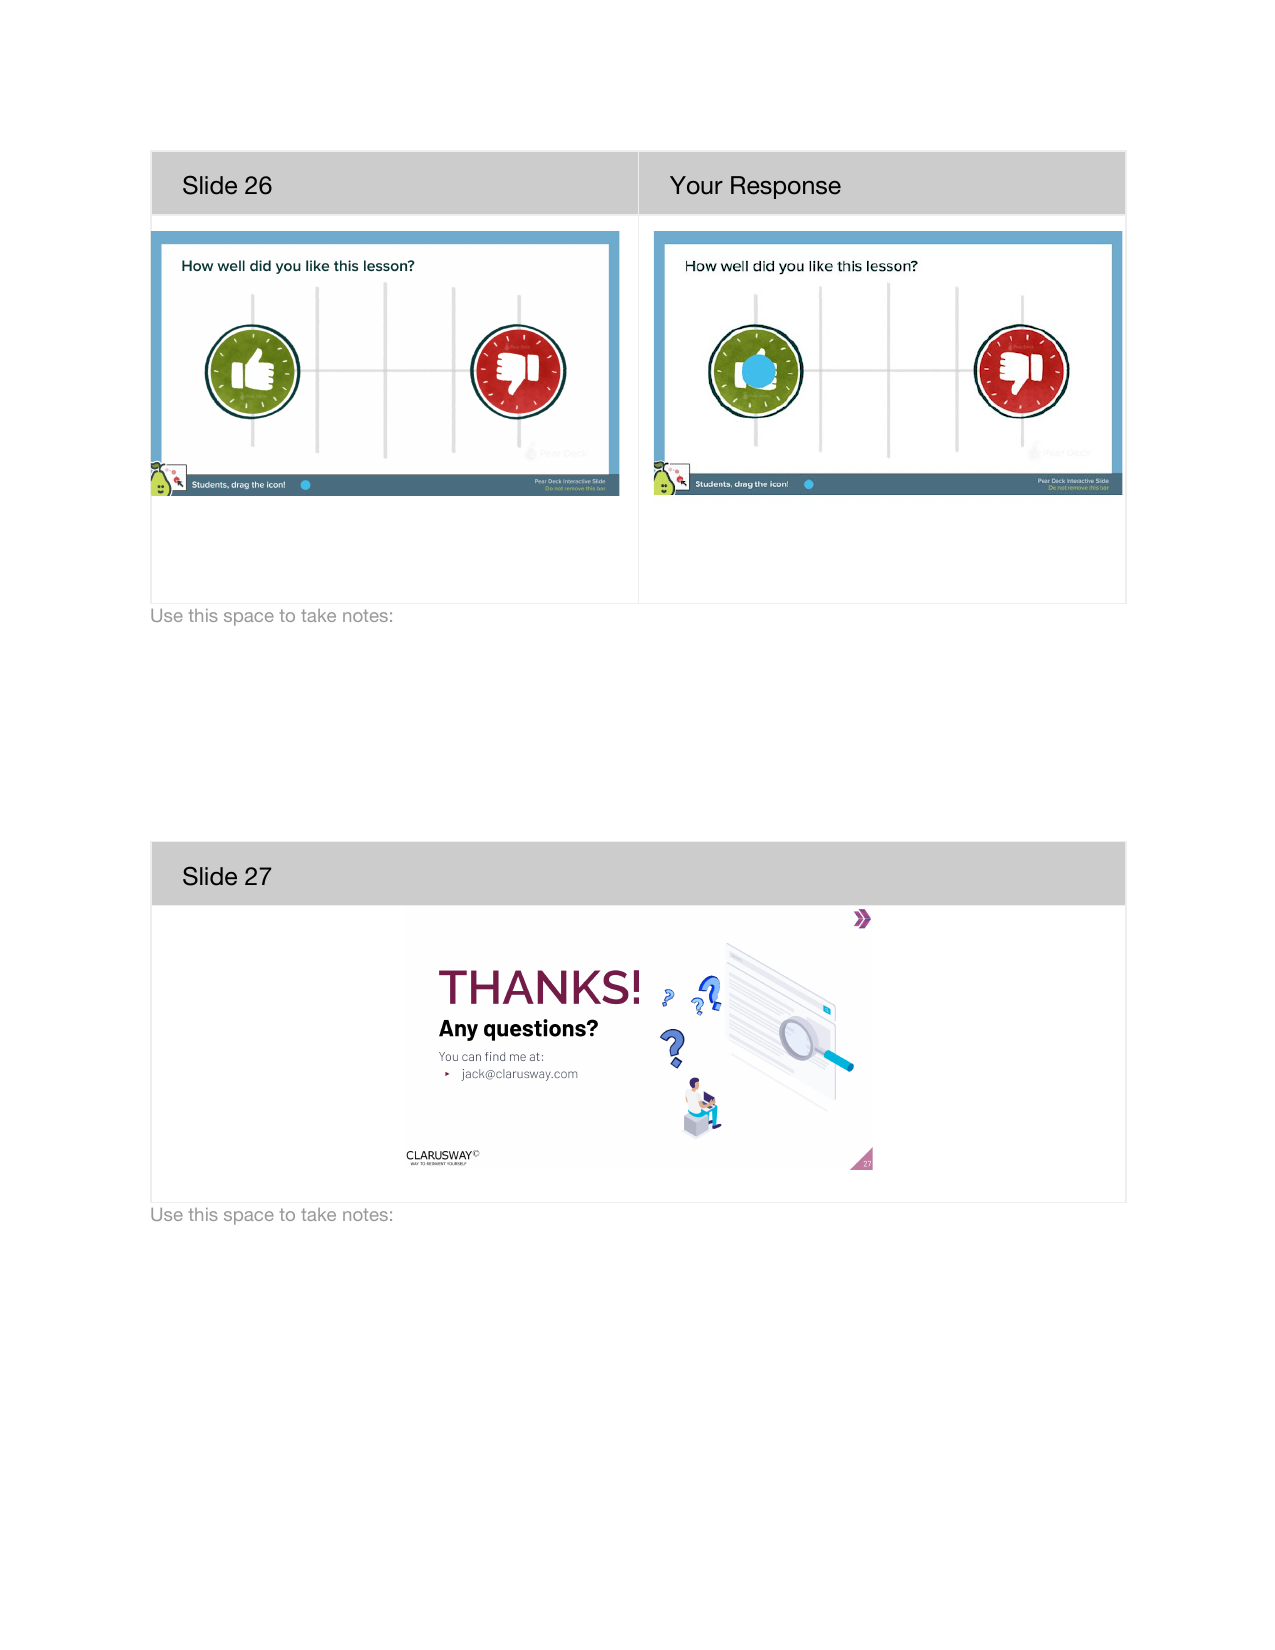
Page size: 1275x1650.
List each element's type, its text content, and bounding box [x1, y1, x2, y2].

table_header Slide 27 [152, 842, 1125, 905]
text Use this space to take notes: [150, 604, 1125, 628]
text Use this space to take notes: [150, 1203, 1125, 1227]
picture [403, 906, 873, 1170]
table_cell [152, 216, 638, 602]
picture [150, 231, 620, 496]
table_header Your Response [639, 152, 1125, 214]
table_cell [152, 906, 1125, 1201]
table_header Slide 26 [152, 152, 638, 214]
table_cell [639, 216, 1125, 602]
picture [653, 231, 1123, 583]
